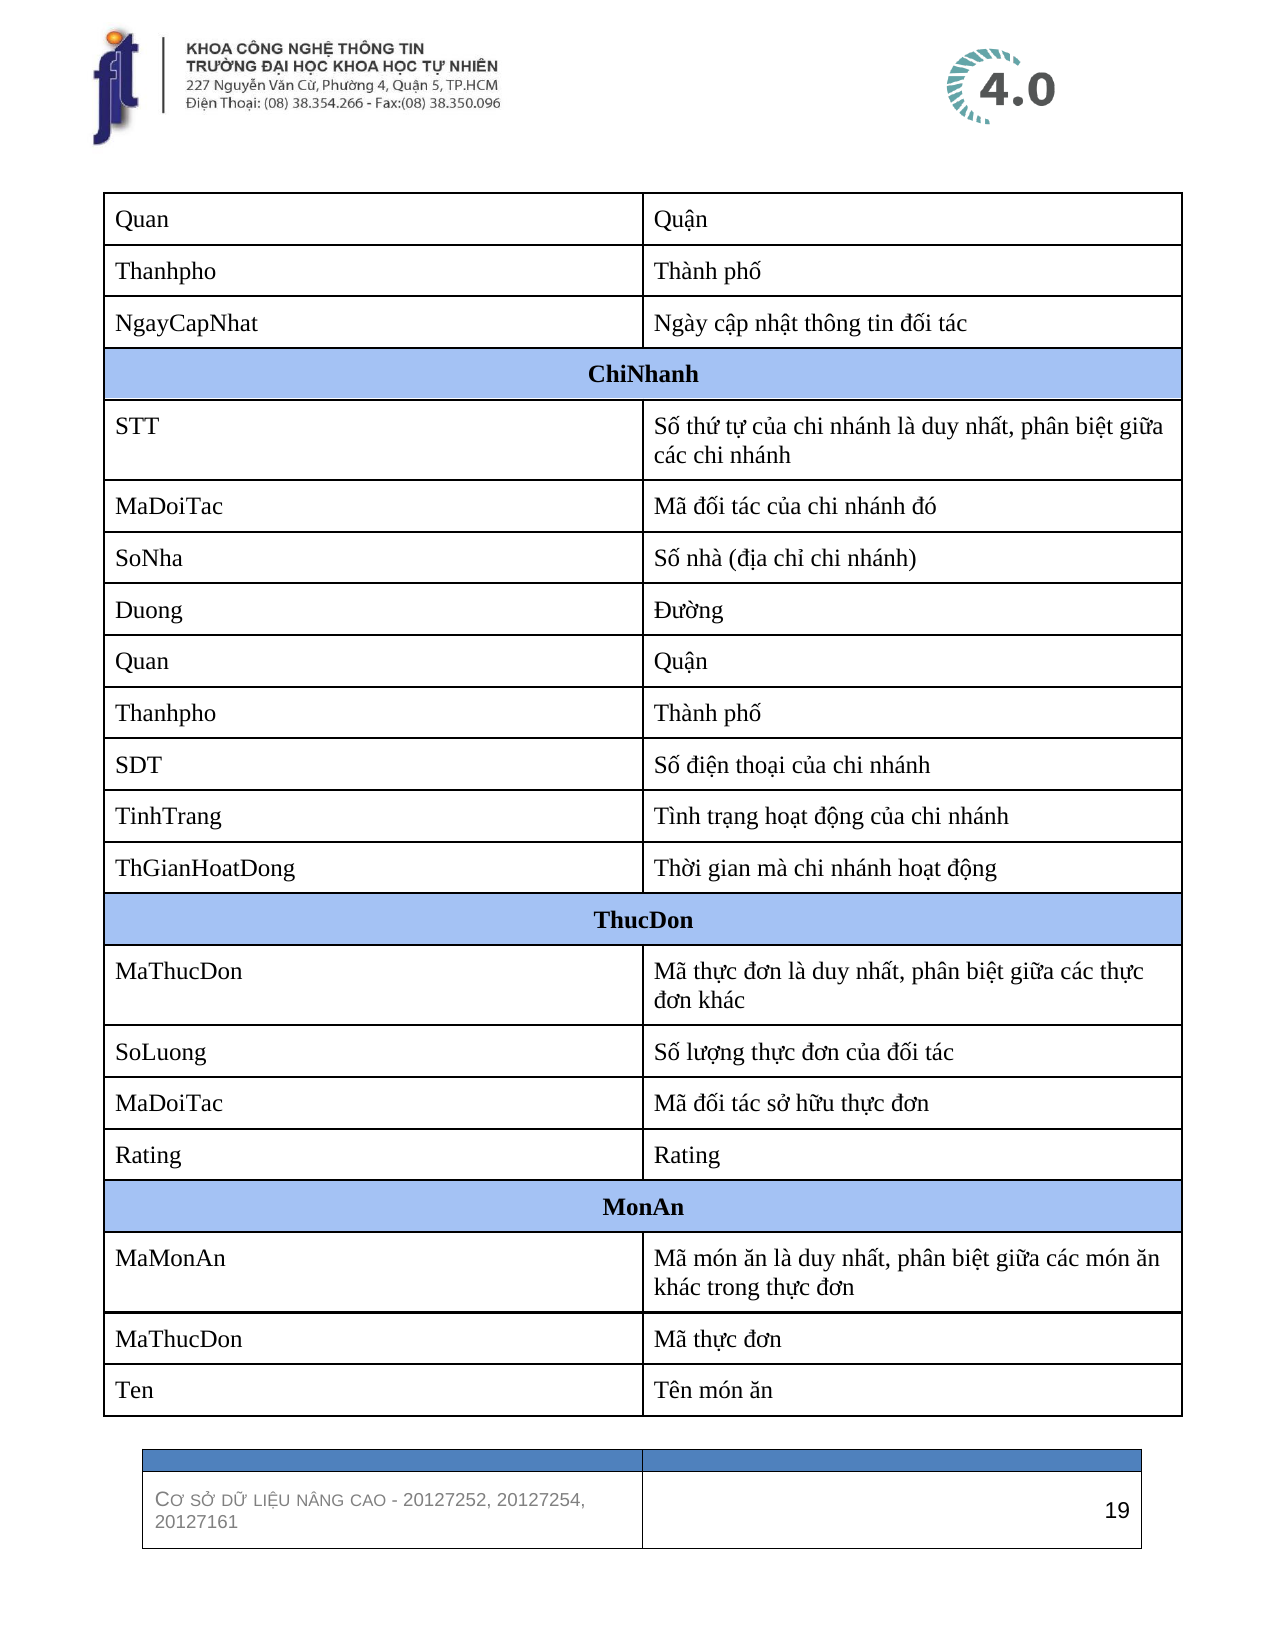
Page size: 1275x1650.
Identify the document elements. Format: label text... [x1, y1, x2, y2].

table_cell Quan [105, 194, 642, 243]
table_cell Tình trạng hoạt động của chi nhánh [644, 791, 1181, 841]
table_cell Quan [105, 636, 642, 686]
table_cell STT [105, 401, 642, 479]
table_cell Mã thực đơn là duy nhất, phân biệt giữa các thực đơn khác [644, 946, 1181, 1024]
table_cell MaThucDon [105, 1314, 642, 1363]
table_cell NgayCapNhat [105, 297, 642, 347]
table_cell ThGianHoatDong [105, 843, 642, 892]
table_cell Đường [644, 584, 1181, 634]
table_cell MaMonAn [105, 1233, 642, 1311]
table_cell Rating [644, 1130, 1181, 1179]
table_cell ThucDon [105, 894, 1181, 944]
table_cell Thành phố [644, 688, 1181, 737]
table_cell TinhTrang [105, 791, 642, 841]
table_cell Mã món ăn là duy nhất, phân biệt giữa các món ăn khác trong thực đơn [644, 1233, 1181, 1311]
table_cell MaThucDon [105, 946, 642, 1024]
table_cell ChiNhanh [105, 349, 1181, 398]
table_cell Quận [644, 636, 1181, 686]
table_cell SoNha [105, 533, 642, 582]
table_cell Thanhpho [105, 688, 642, 737]
table_cell Mã đối tác của chi nhánh đó [644, 481, 1181, 531]
table_cell SoLuong [105, 1026, 642, 1076]
table_cell Rating [105, 1130, 642, 1179]
table_cell Duong [105, 584, 642, 634]
table_cell MaDoiTac [105, 481, 642, 531]
table_cell Mã thực đơn [644, 1314, 1181, 1363]
table_cell Ten [105, 1365, 642, 1415]
table_cell Số lượng thực đơn của đối tác [644, 1026, 1181, 1076]
table_cell Quận [644, 194, 1181, 243]
table_cell MaDoiTac [105, 1078, 642, 1128]
table_cell Số điện thoại của chi nhánh [644, 739, 1181, 789]
table_cell Mã đối tác sở hữu thực đơn [644, 1078, 1181, 1128]
table_cell MonAn [105, 1181, 1181, 1231]
picture [920, 41, 1083, 131]
picture [70, 22, 533, 167]
table_cell Thời gian mà chi nhánh hoạt động [644, 843, 1181, 892]
table_cell SDT [105, 739, 642, 789]
table_cell Ngày cập nhật thông tin đối tác [644, 297, 1181, 347]
table_cell Số thứ tự của chi nhánh là duy nhất, phân biệt giữa các chi nhánh [644, 401, 1181, 479]
table_cell Số nhà (địa chỉ chi nhánh) [644, 533, 1181, 582]
table_cell Thanhpho [105, 246, 642, 295]
table_cell Tên món ăn [644, 1365, 1181, 1415]
table_cell Thành phố [644, 246, 1181, 295]
